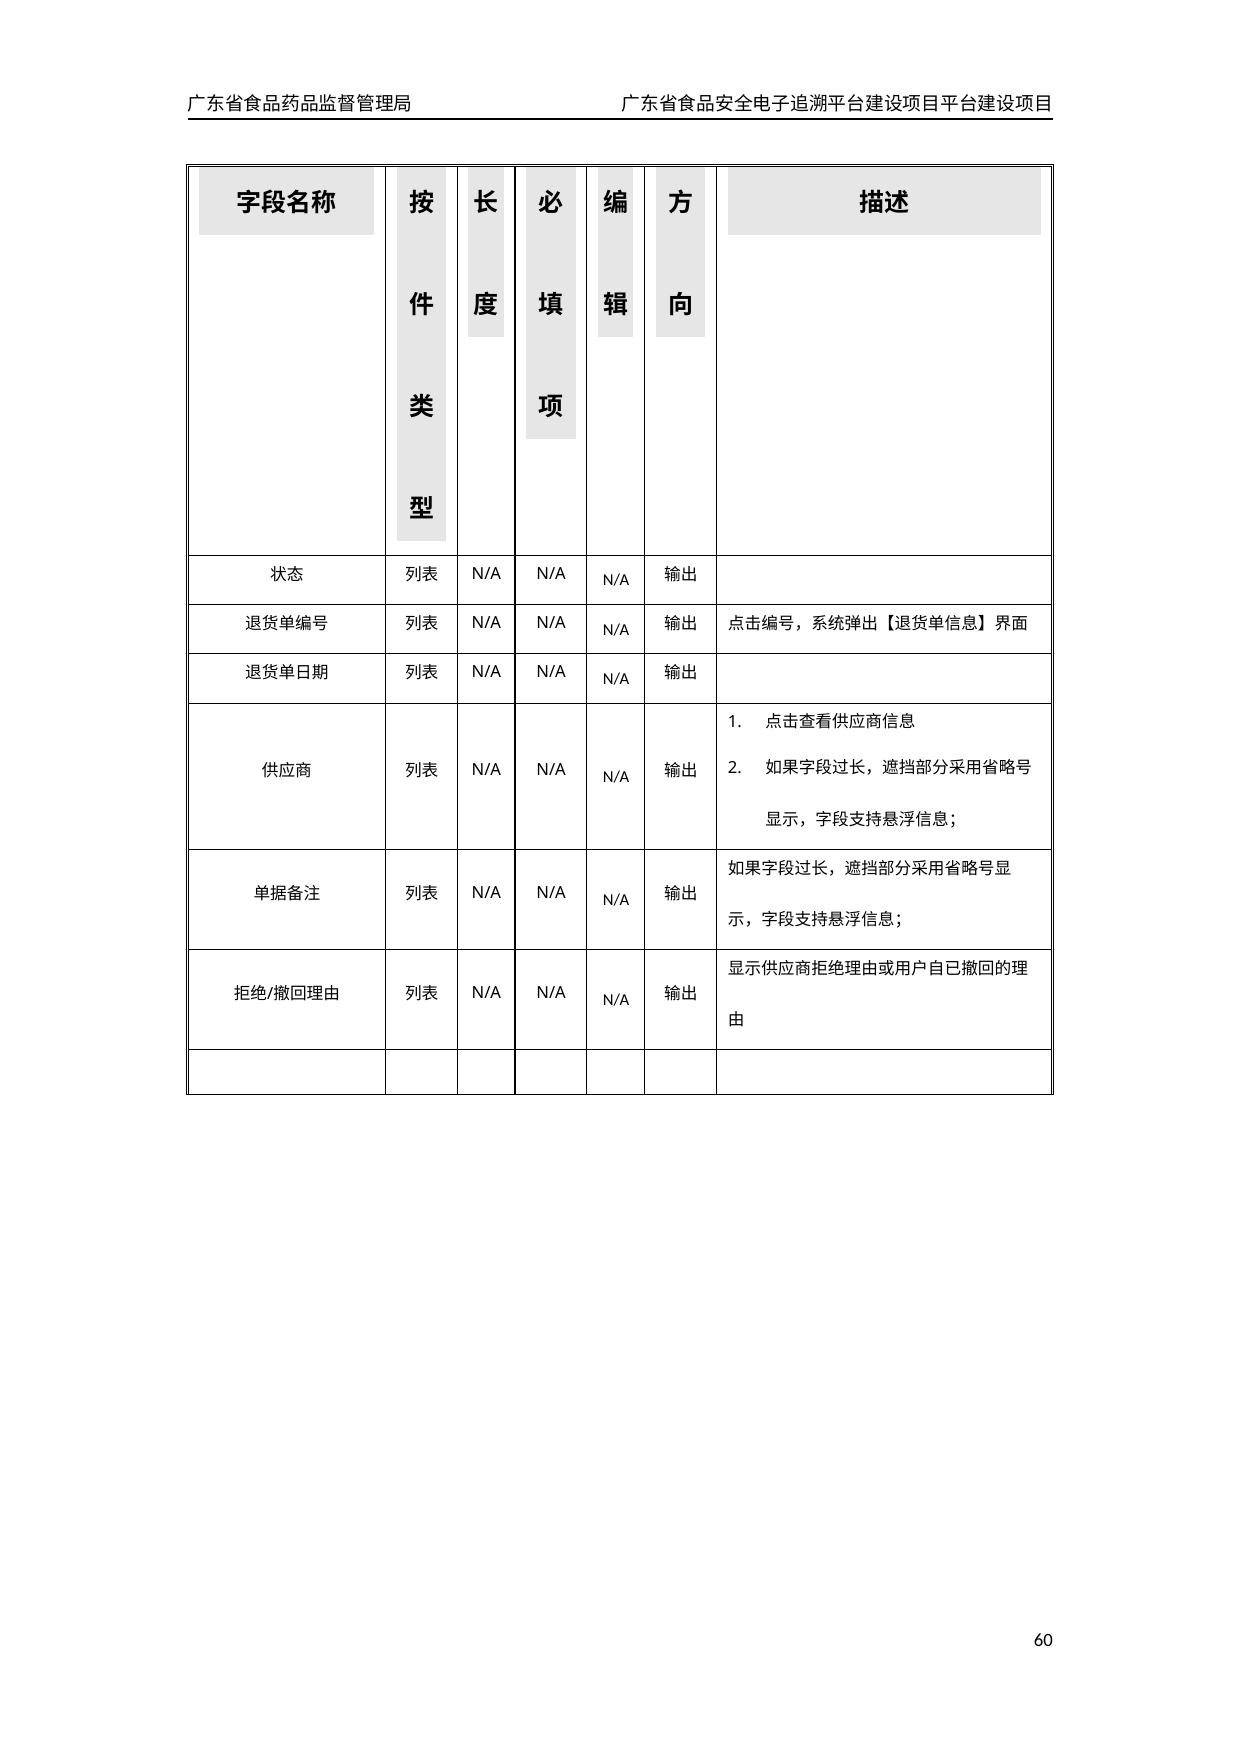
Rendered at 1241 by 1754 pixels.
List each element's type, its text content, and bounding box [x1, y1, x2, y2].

table_cell 显示供应商拒绝理由或用户自已撤回的理由 [717, 950, 1051, 1049]
table_header 描述 [717, 167, 1051, 555]
table_cell N/A [587, 605, 644, 653]
table_cell N/A [587, 556, 644, 604]
table_cell N/A [587, 654, 644, 703]
table_cell N/A [587, 950, 644, 1049]
table_cell N/A [516, 605, 586, 653]
table_cell N/A [458, 556, 514, 604]
table_cell [587, 1050, 644, 1094]
table_header 长度 [458, 167, 514, 555]
table_cell N/A [516, 654, 586, 703]
table_header 按件类型 [386, 167, 457, 555]
table_cell 点击编号，系统弹出【退货单信息】界面 [717, 605, 1051, 653]
table_cell N/A [458, 605, 514, 653]
table_cell [717, 654, 1051, 703]
table_cell N/A [458, 704, 514, 849]
table_cell N/A [516, 850, 586, 949]
table_cell N/A [516, 556, 586, 604]
table_cell [717, 1050, 1051, 1094]
table_header 方向 [645, 167, 716, 555]
table_cell N/A [458, 950, 514, 1049]
table_cell 列表 [386, 556, 457, 604]
table_cell [189, 1050, 385, 1094]
table_cell 退货单编号 [189, 605, 385, 653]
table_cell 输出 [645, 704, 716, 849]
table_cell 输出 [645, 556, 716, 604]
table_cell 列表 [386, 654, 457, 703]
table_cell 退货单日期 [189, 654, 385, 703]
table_cell 列表 [386, 950, 457, 1049]
table_header 必填项 [516, 167, 586, 555]
table_cell 输出 [645, 605, 716, 653]
table_cell [386, 1050, 457, 1094]
table_cell 拒绝/撤回理由 [189, 950, 385, 1049]
table_cell N/A [587, 704, 644, 849]
table_cell 列表 [386, 850, 457, 949]
table_cell 如果字段过长，遮挡部分采用省略号显示，字段支持悬浮信息； [717, 850, 1051, 949]
table_cell [717, 556, 1051, 604]
table_cell 供应商 [189, 704, 385, 849]
table_header 编辑 [587, 167, 644, 555]
table_cell N/A [516, 950, 586, 1049]
table_cell 输出 [645, 850, 716, 949]
table_cell 列表 [386, 704, 457, 849]
table_cell 列表 [386, 605, 457, 653]
table_cell [645, 1050, 716, 1094]
table_cell 输出 [645, 654, 716, 703]
table_cell N/A [458, 654, 514, 703]
table_cell [458, 1050, 514, 1094]
table_cell 状态 [189, 556, 385, 604]
table_cell N/A [458, 850, 514, 949]
table_cell 输出 [645, 950, 716, 1049]
table_header 字段名称 [189, 167, 385, 555]
table_cell N/A [587, 850, 644, 949]
table_cell 单据备注 [189, 850, 385, 949]
table_cell N/A [516, 704, 586, 849]
table_cell [516, 1050, 586, 1094]
table_cell 点击查看供应商信息 如果字段过长，遮挡部分采用省略号显示，字段支持悬浮信息； [717, 704, 1051, 849]
